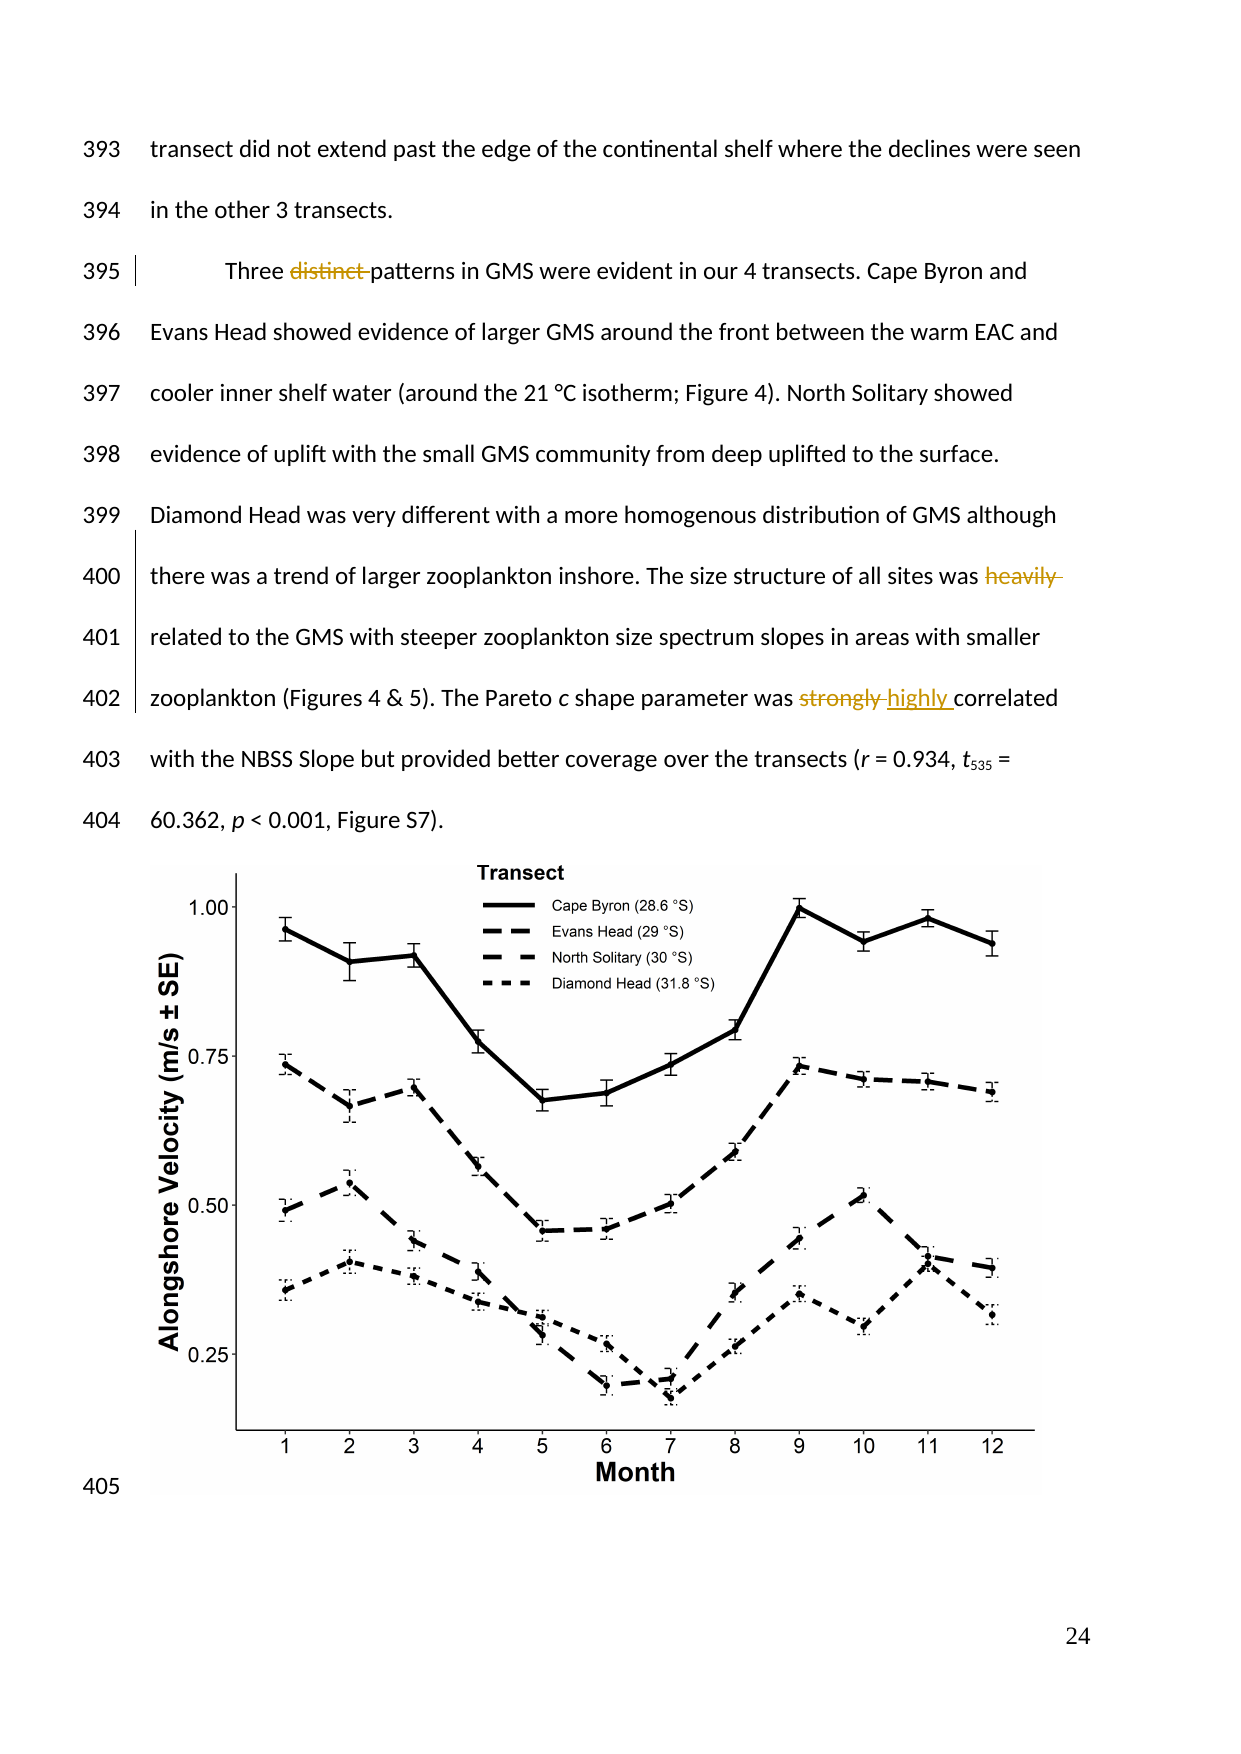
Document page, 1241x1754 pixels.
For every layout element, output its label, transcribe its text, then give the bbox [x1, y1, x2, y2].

text Three patterns in GMS were evident in our 4 transects. Cape Byron and Evans Head showed evidence of larger GMS around the front between the warm EAC and cooler inner shelf water (around the 21 °C isotherm; Figure 4). North Solitary showed evidence of uplift with the small GMS community from deep uplifted to the surface. Diamond Head was very different with a more homogenous distribution of GMS although there was a trend of larger zooplankton inshore. The size structure of all sites was related to the GMS with steeper zooplankton size spectrum slopes in areas with smaller zooplankton (Figures 4 & 5). The Pareto c shape parameter was correlated with the NBSS Slope but provided better coverage over the transects (r = 0.934, t535 = 60.362, p < 0.001, Figure S7). [150, 255, 1090, 835]
picture [150, 865, 1043, 1495]
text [150, 133, 1090, 224]
